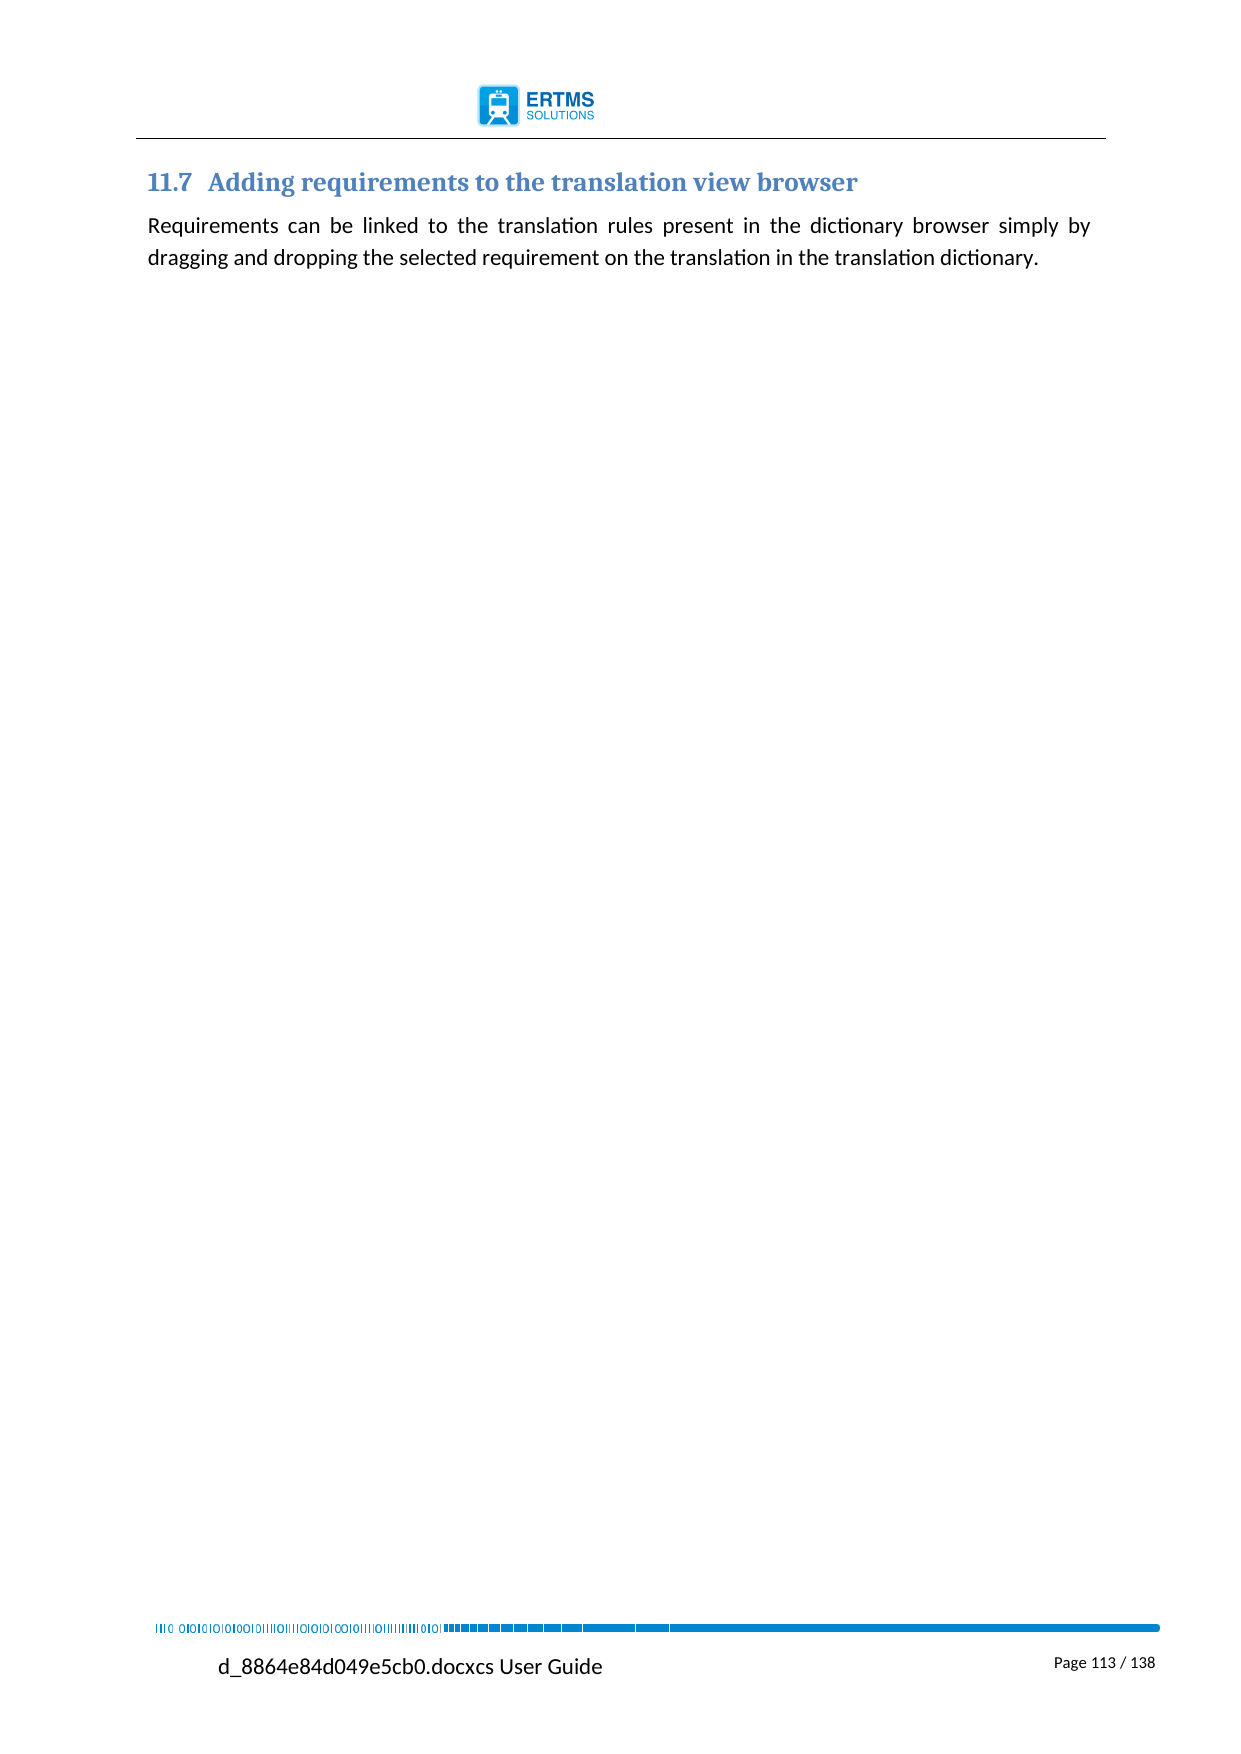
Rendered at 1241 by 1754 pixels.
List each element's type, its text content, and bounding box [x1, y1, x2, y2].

picture [466, 73, 605, 138]
text Requirements can be linked to the translation rules present in the dictionary browser simply by dragging and dropping the selected requirement on the translation in the translation dictionary. [148, 211, 1093, 271]
picture [156, 1624, 1160, 1633]
subtitle Adding requirements to the translation view browser [148, 167, 1093, 198]
